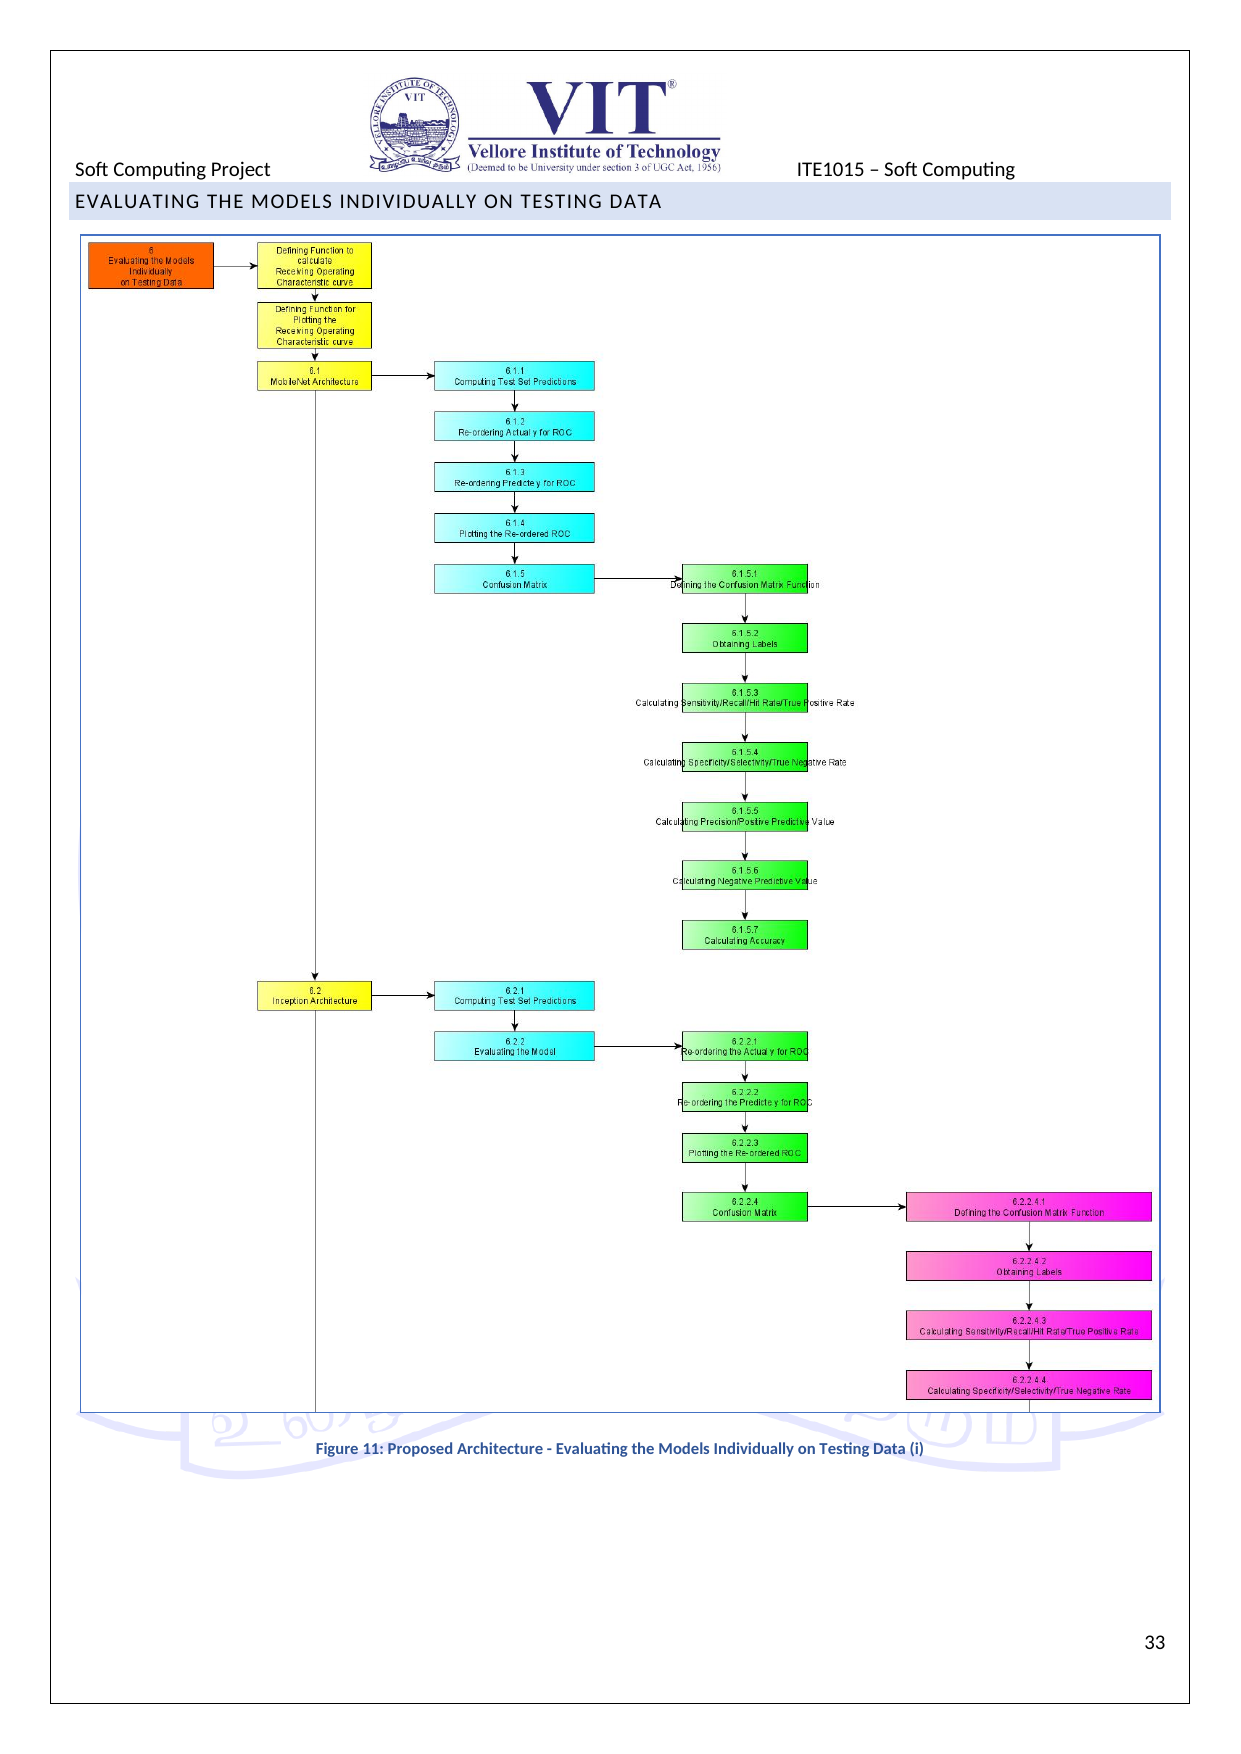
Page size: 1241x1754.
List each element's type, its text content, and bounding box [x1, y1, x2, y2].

text Figure 11: Proposed Architecture - Evaluating the Models Individually on Testing Data (i) [75, 1438, 1165, 1458]
picture [81, 236, 1159, 1412]
subtitle Evaluating the Models Individually on Testing Data [75, 188, 1165, 213]
picture [362, 73, 728, 177]
